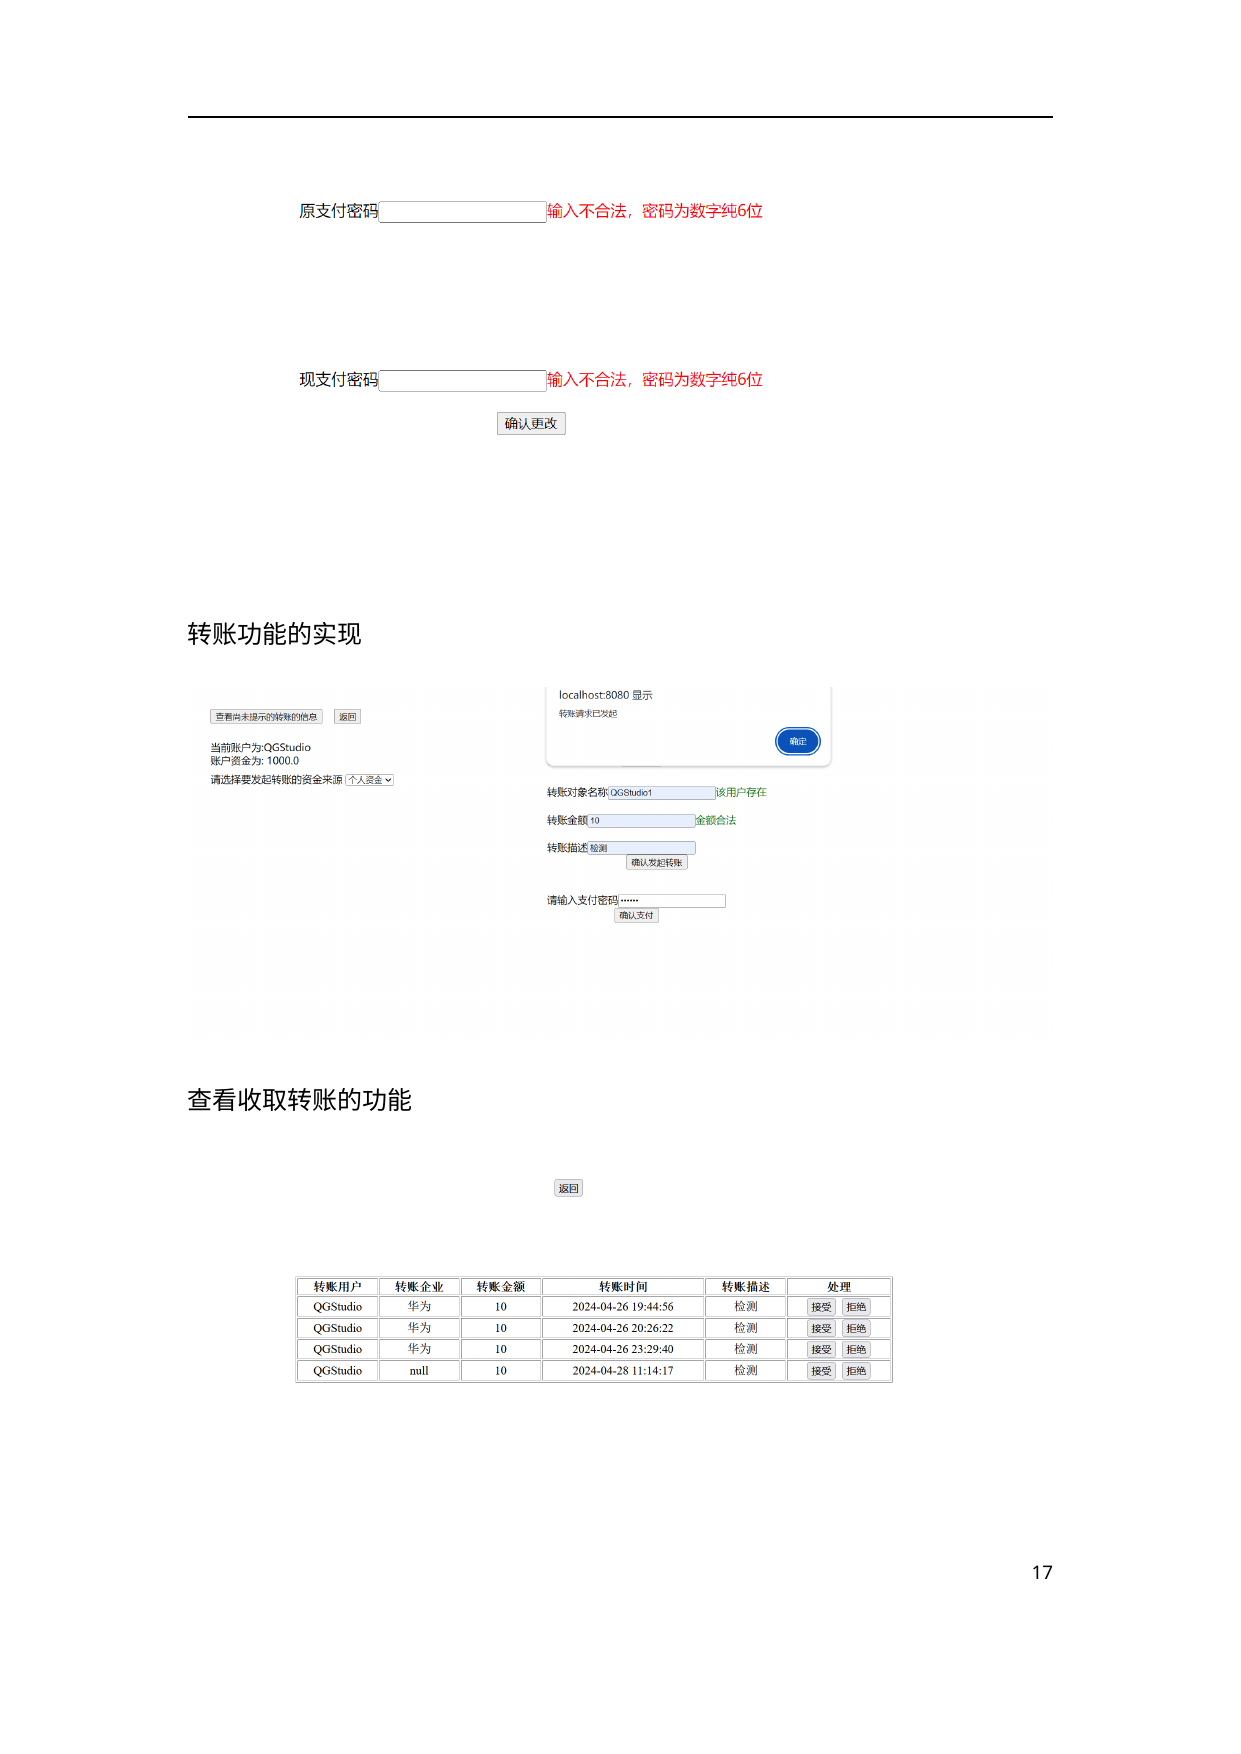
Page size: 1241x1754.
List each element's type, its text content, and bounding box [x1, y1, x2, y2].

picture [187, 687, 1053, 1039]
text 转账功能的实现 [187, 600, 1053, 665]
picture [187, 1153, 1053, 1530]
text 查看收取转账的功能 [187, 1066, 1053, 1131]
picture [231, 155, 1097, 561]
